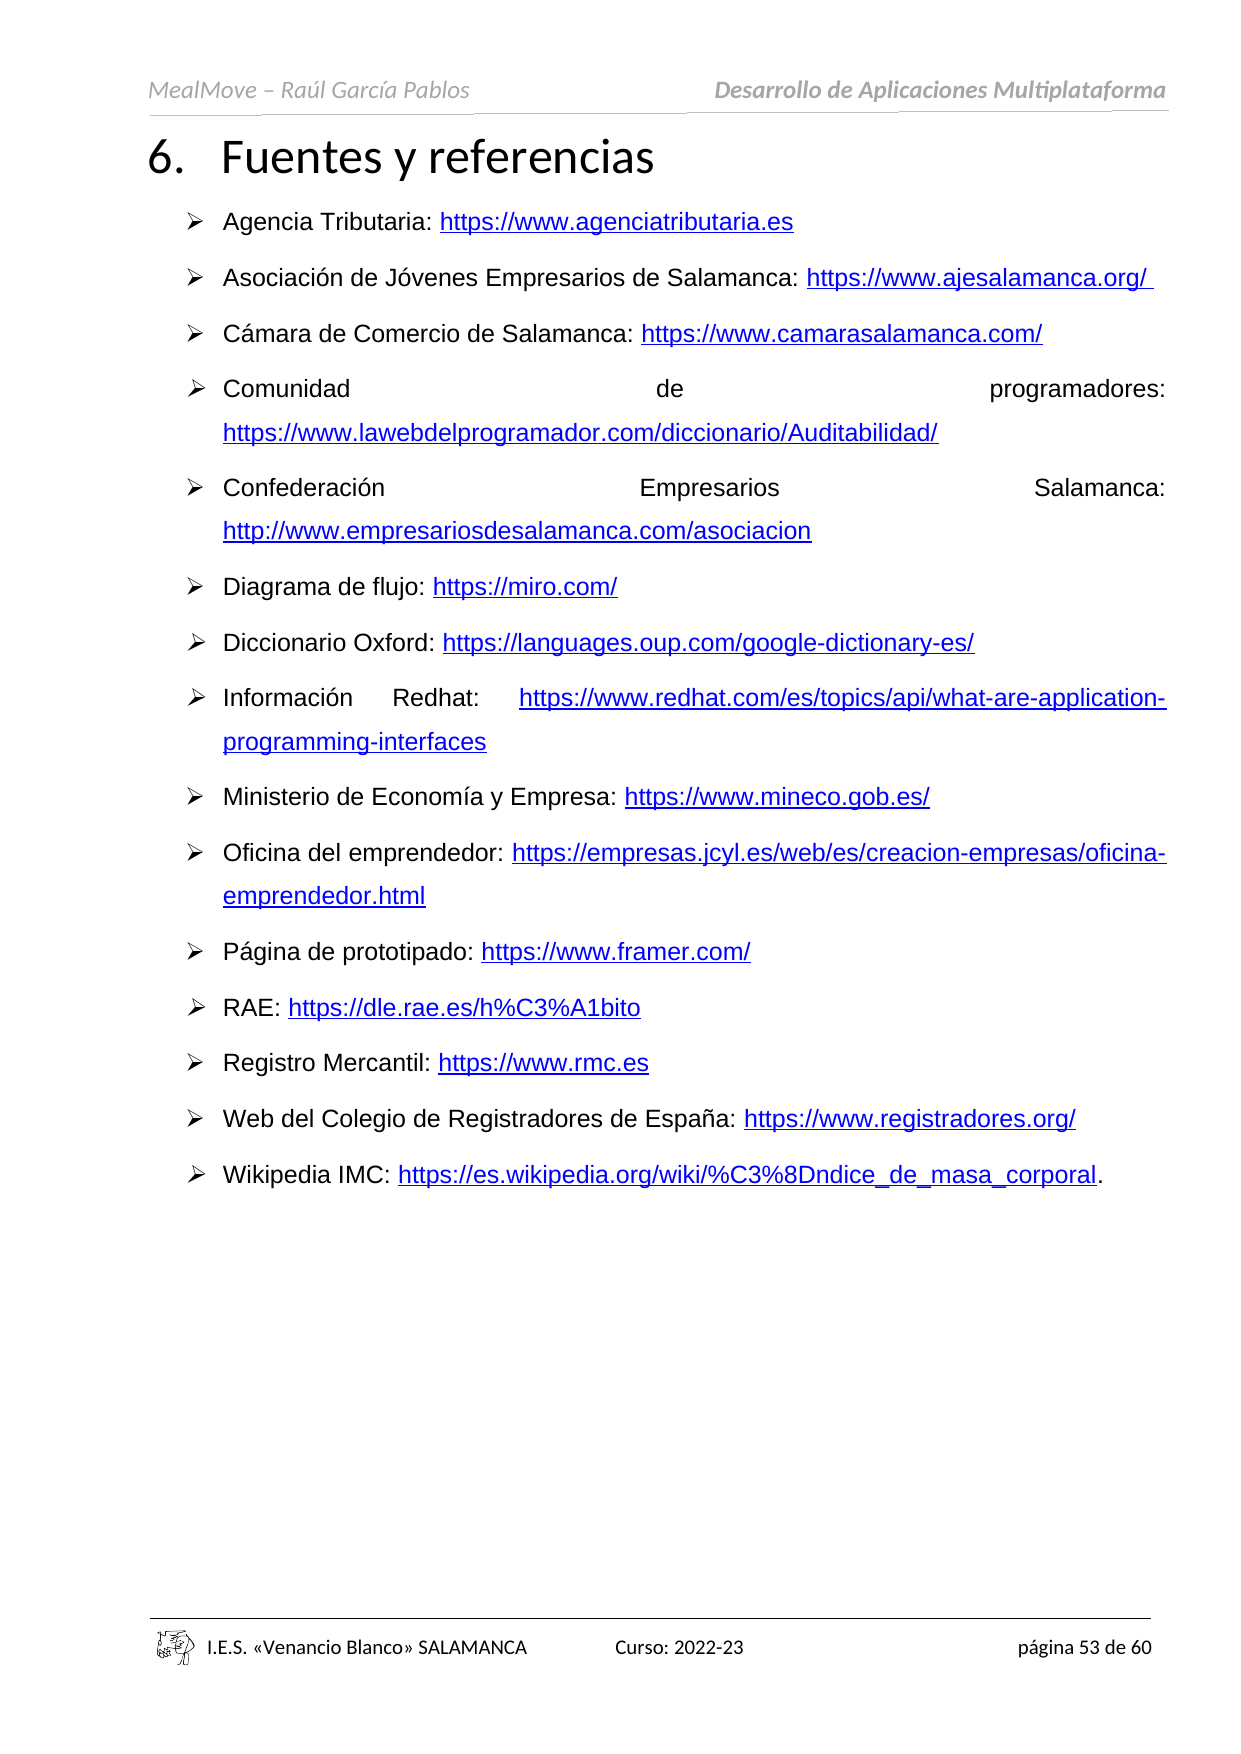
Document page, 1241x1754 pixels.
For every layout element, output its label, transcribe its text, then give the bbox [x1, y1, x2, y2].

list Diccionario Oxford: https://languages.oup.com/google-dictionary-es/ [185, 628, 1166, 657]
list Diagrama de flujo: https://miro.com/ [185, 572, 1166, 601]
list Oficina del emprendedor: https://empresas.jcyl.es/web/es/creacion-empresas/oficina-emprendedor.html [185, 838, 1166, 910]
list Confederación Empresarios Salamanca: http://www.empresariosdesalamanca.com/asociacion [185, 473, 1166, 545]
list Agencia Tributaria: https://www.agenciatributaria.es [185, 207, 1166, 236]
list Wikipedia IMC: https://es.wikipedia.org/wiki/%C3%8Dndice_de_masa_corporal. [185, 1160, 1166, 1189]
subtitle Fuentes y referencias [148, 125, 1166, 186]
list Comunidad de programadores: https://www.lawebdelprogramador.com/diccionario/Auditabilidad/ [185, 374, 1166, 446]
picture [153, 1628, 198, 1670]
list Página de prototipado: https://www.framer.com/ [185, 937, 1166, 966]
list Web del Colegio de Registradores de España: https://www.registradores.org/ [185, 1104, 1166, 1133]
list Registro Mercantil: https://www.rmc.es [185, 1048, 1166, 1077]
list Ministerio de Economía y Empresa: https://www.mineco.gob.es/ [185, 782, 1166, 811]
list RAE: https://dle.rae.es/h%C3%A1bito [185, 993, 1166, 1021]
list Información Redhat: https://www.redhat.com/es/topics/api/what-are-application-programming-interfaces [185, 683, 1166, 755]
list Cámara de Comercio de Salamanca: https://www.camarasalamanca.com/ [185, 318, 1166, 347]
list Asociación de Jóvenes Empresarios de Salamanca: https://www.ajesalamanca.org/ [185, 263, 1166, 292]
